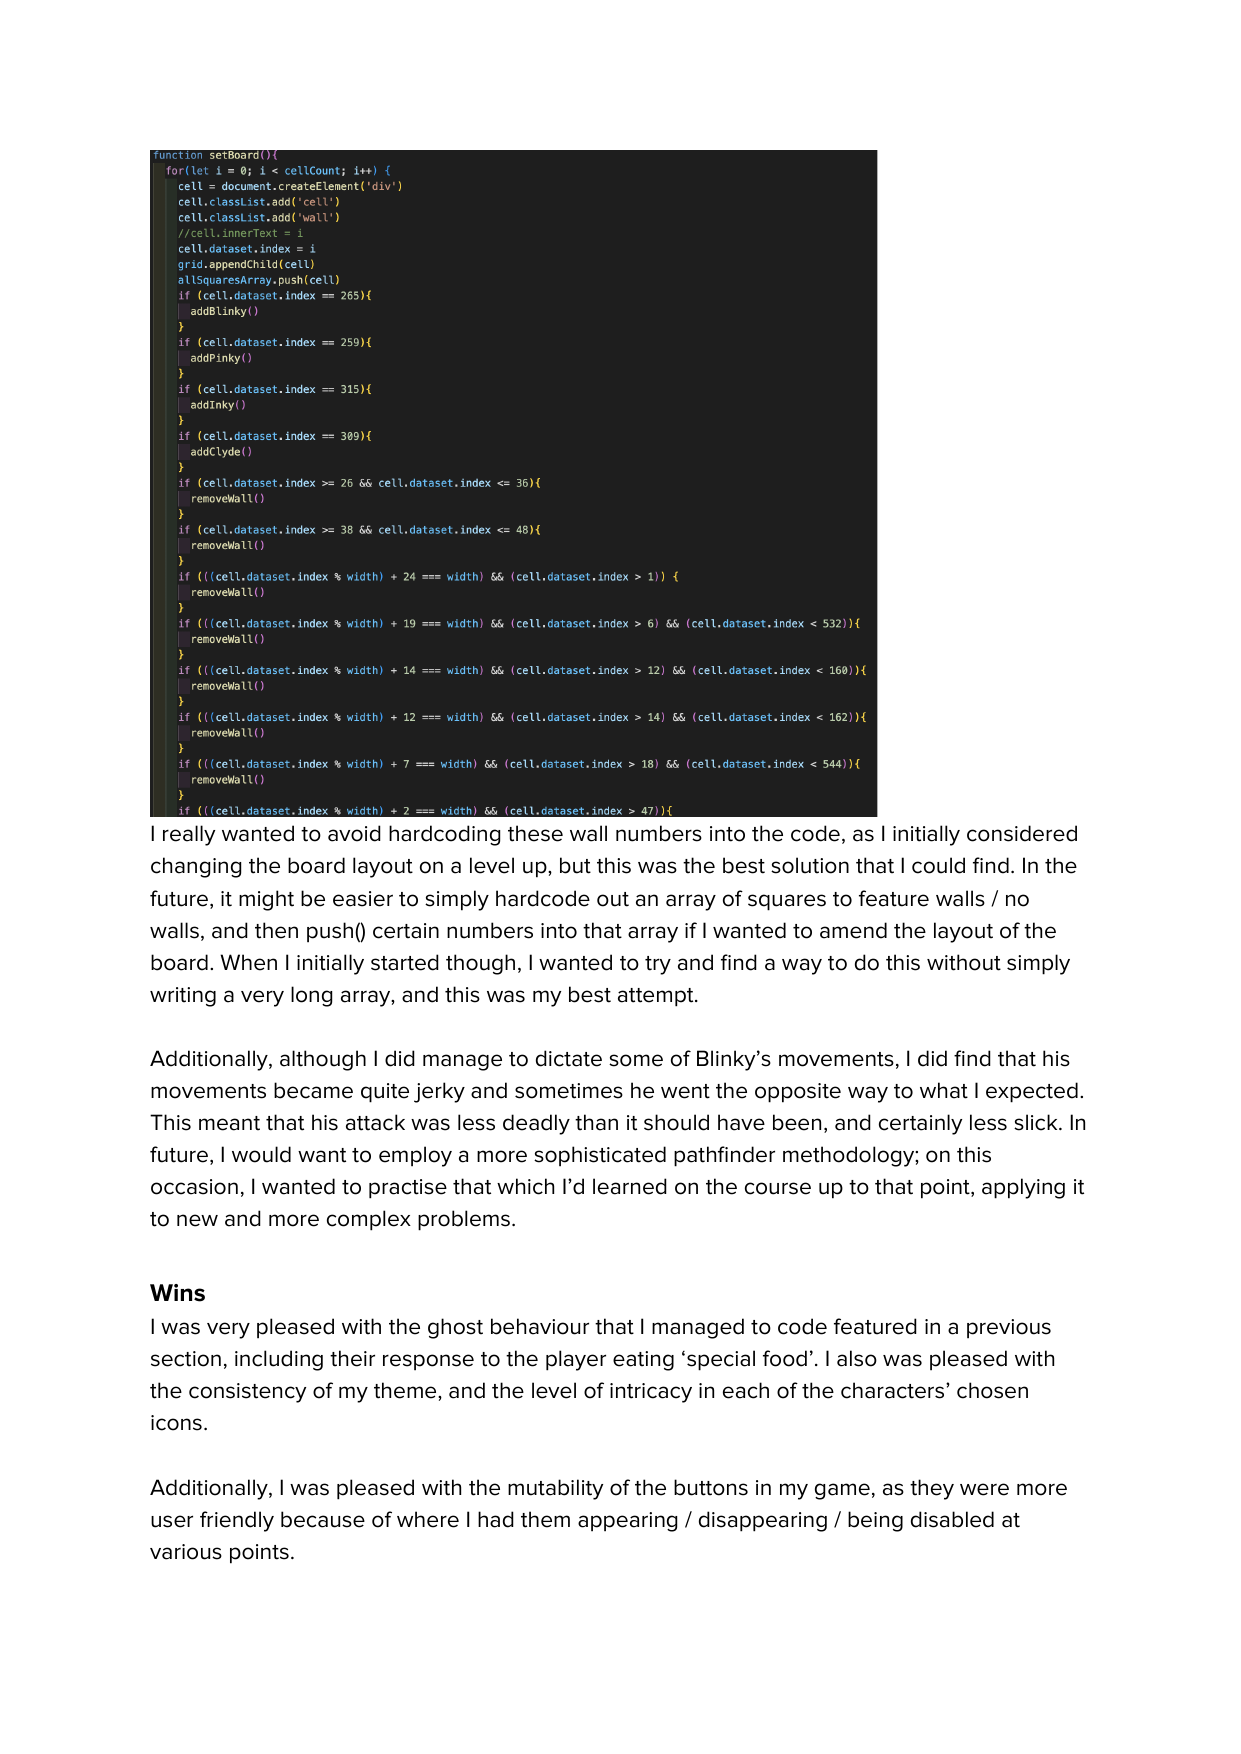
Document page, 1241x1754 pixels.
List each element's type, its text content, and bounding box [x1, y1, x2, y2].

text Wins [150, 1279, 1090, 1309]
text Additionally, although I did manage to dictate some of Blinky’s movements, I did find that his movements became quite jerky and sometimes he went the opposite way to what I expected. This meant that his attack was less deadly than it should have been, and certainly less slick. In future, I would want to employ a more sophisticated pathfinder methodology; on this occasion, I wanted to practise that which I’d learned on the course up to that point, applying it to new and more complex problems. [150, 1045, 1090, 1234]
text Additionally, I was pleased with the mutability of the buttons in my game, as they were more user friendly because of where I had them appearing / disappearing / being disabled at various points. [150, 1474, 1090, 1566]
picture [150, 150, 878, 817]
text I was very pleased with the ghost behaviour that I managed to code featured in a previous section, including their response to the player eating ‘special food’. I also was pleased with the consistency of my theme, and the level of intricacy in each of the characters’ chosen icons. [150, 1313, 1090, 1438]
text I really wanted to avoid hardcoding these wall numbers into the code, as I initially considered changing the board layout on a level up, but this was the best solution that I could find. In the future, it might be easier to simply hardcode out an array of squares to feature walls / no walls, and then push() certain numbers into that array if I wanted to amend the layout of the board. When I initially started though, I wanted to try and find a way to do this without simply writing a very long array, and this was my best attempt. [150, 821, 1090, 1009]
